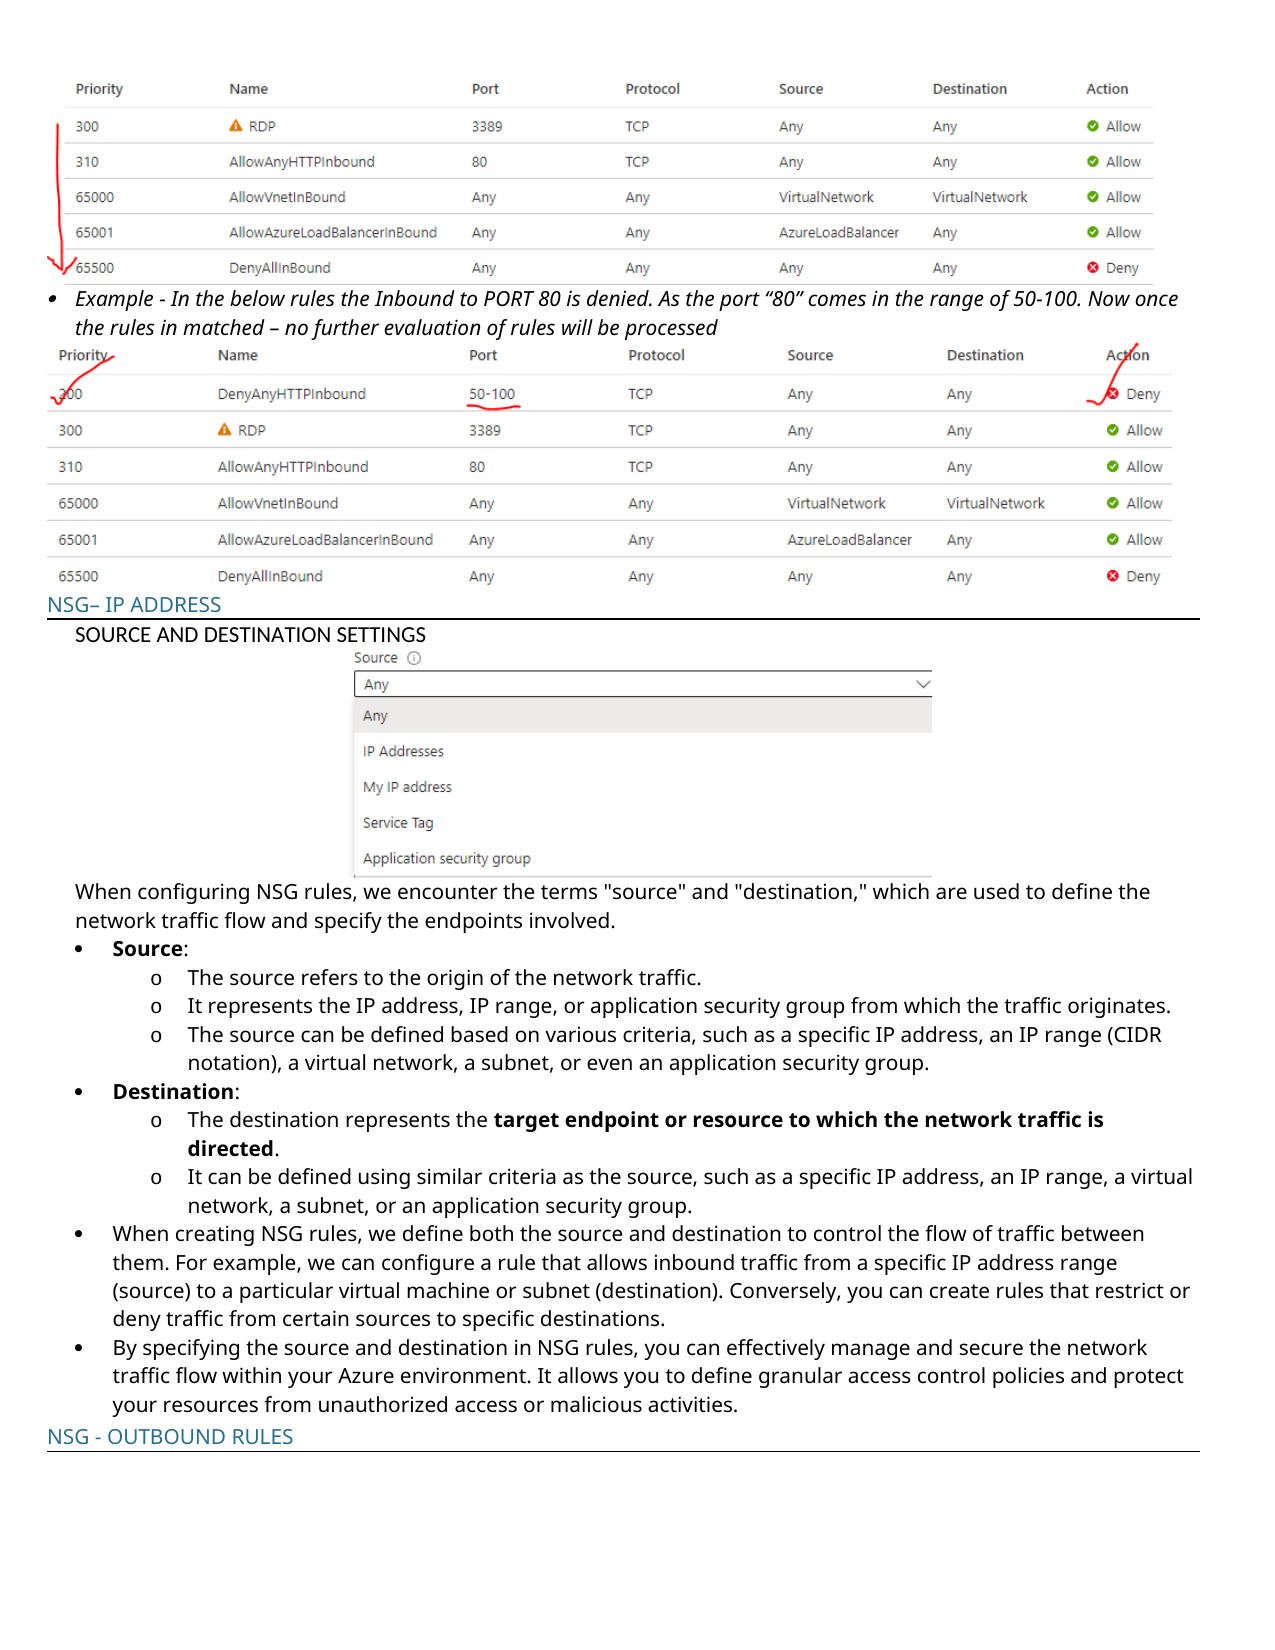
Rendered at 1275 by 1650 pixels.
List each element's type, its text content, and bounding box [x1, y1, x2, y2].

picture [343, 647, 933, 878]
text SOURCE AND DESTINATION SETTINGS [75, 620, 1200, 648]
list The destination represents the target endpoint or resource to which the network traffic is directed. [150, 1105, 1200, 1162]
list It can be defined using similar criteria as the source, such as a specific IP address, an IP range, a virtual network, a subnet, or an application security group. [150, 1162, 1200, 1219]
list Destination: [75, 1077, 1200, 1105]
list Source: [75, 934, 1200, 963]
picture [46, 341, 1172, 586]
text When configuring NSG rules, we encounter the terms "source" and "destination," which are used to define the network traffic flow and specify the endpoints involved. [75, 877, 1200, 934]
subtitle NSG - OUTBOUND RULES [47, 1422, 1200, 1451]
picture [46, 75, 1172, 285]
list Example - In the below rules the Inbound to PORT 80 is denied. As the port “80” comes in the range of 50-100. Now once the rules in matched – no further evaluation of rules will be processed [47, 284, 1200, 341]
subtitle NSG– IP ADDRESS [47, 590, 1200, 618]
list It represents the IP address, IP range, or application security group from which the traffic originates. [150, 991, 1200, 1020]
list The source can be defined based on various criteria, such as a specific IP address, an IP range (CIDR notation), a virtual network, a subnet, or even an application security group. [150, 1020, 1200, 1077]
list The source refers to the origin of the network traffic. [150, 963, 1200, 991]
list When creating NSG rules, we define both the source and destination to control the flow of traffic between them. For example, we can configure a rule that allows inbound traffic from a specific IP address range (source) to a particular virtual machine or subnet (destination). Conversely, you can create rules that restrict or deny traffic from certain sources to specific destinations. [75, 1219, 1200, 1333]
list By specifying the source and destination in NSG rules, you can effectively manage and secure the network traffic flow within your Azure environment. It allows you to define granular access control policies and protect your resources from unauthorized access or malicious activities. [75, 1333, 1200, 1418]
